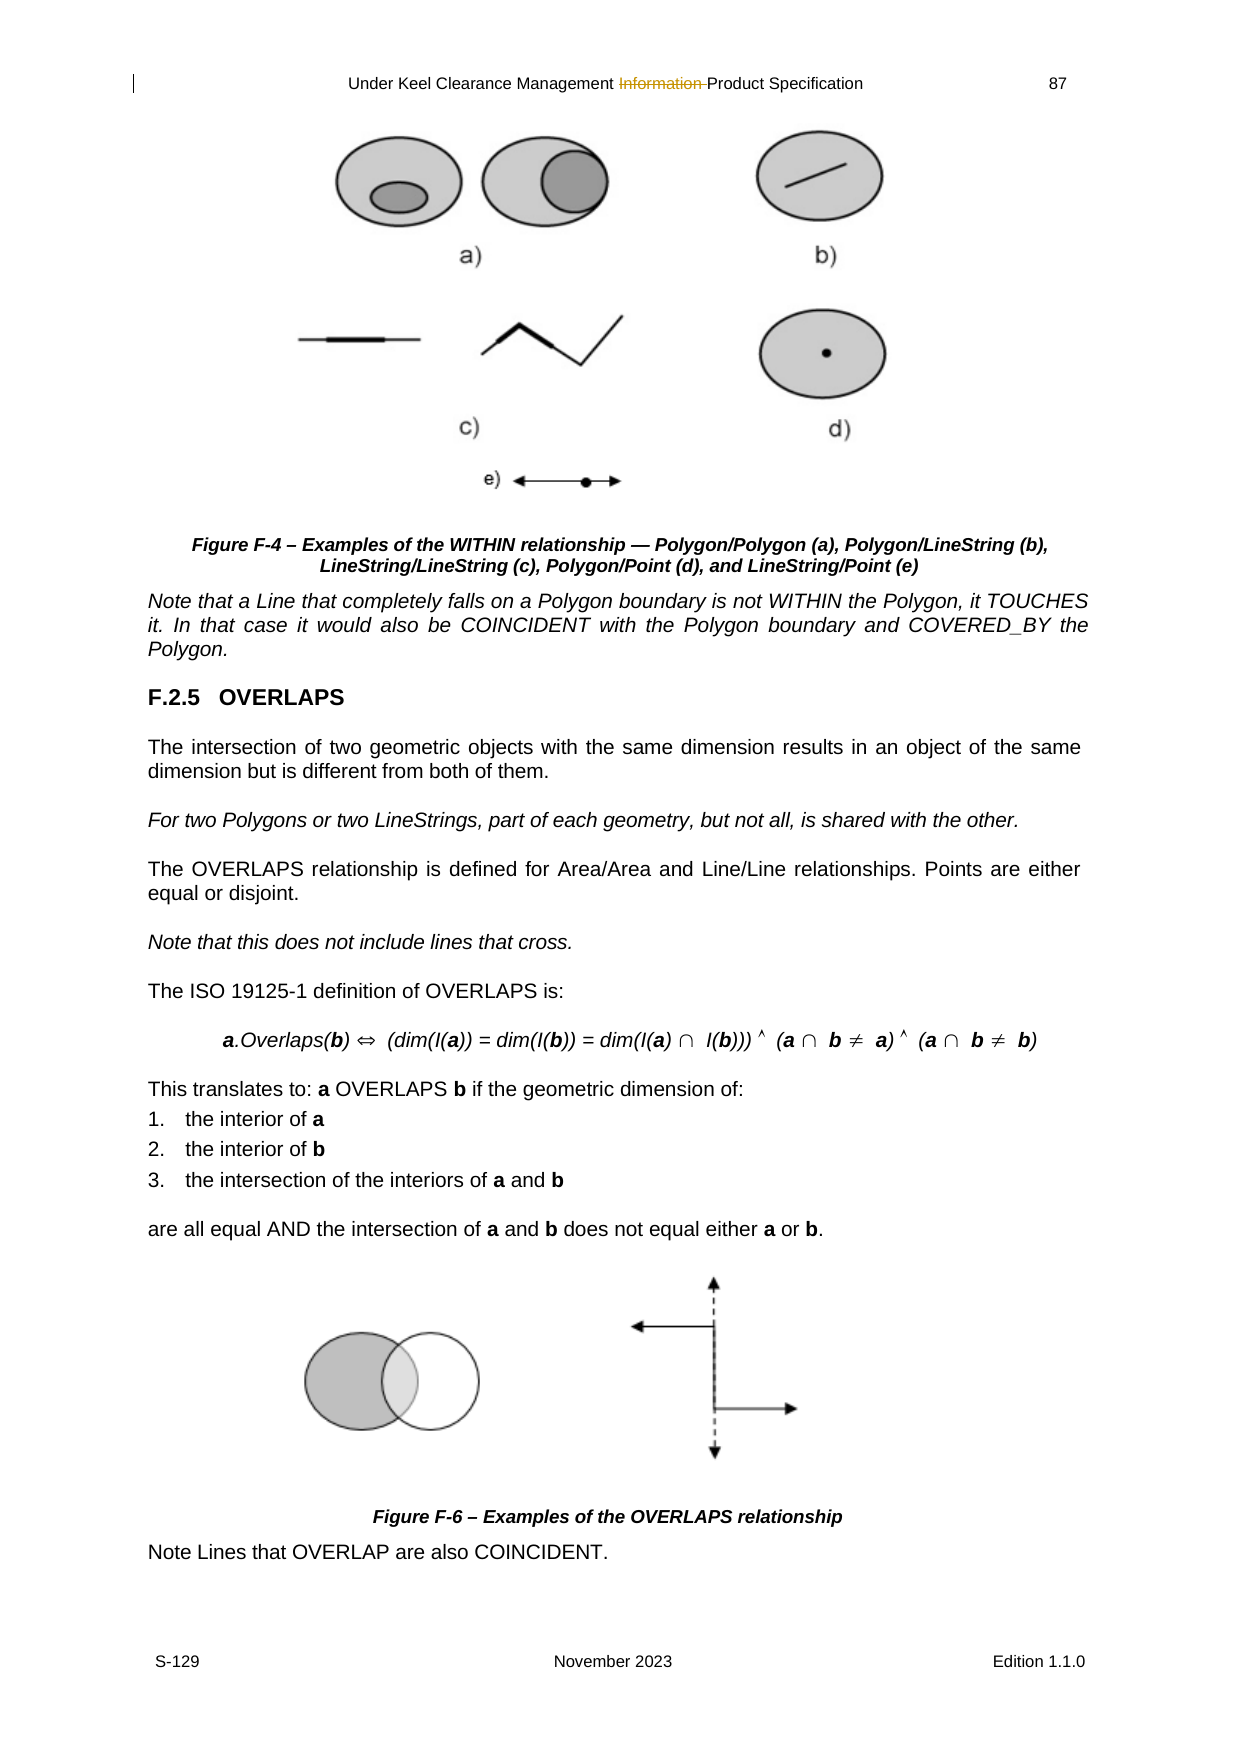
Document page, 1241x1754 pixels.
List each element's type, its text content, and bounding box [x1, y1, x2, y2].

text Note that a Line that completely falls on a Polygon boundary is not WITHIN the Polygon, it TOUCHES it. In that case it would also be COINCIDENT with the Polygon boundary and COVERED_BY the Polygon. [148, 589, 1092, 661]
text a.Overlaps(b) (dim(I(a)) = dim(I(b)) = dim(I(a) I(b))) (a b a) (a b b) [148, 1028, 1092, 1052]
text Note that this does not include lines that cross. [148, 930, 1082, 954]
list the interior of a [148, 1107, 1092, 1131]
text For two Polygons or two LineStrings, part of each geometry, but not all, is shared with the other. [148, 808, 1082, 832]
picture [289, 1265, 818, 1481]
picture [289, 118, 942, 509]
list the interior of b [148, 1137, 1092, 1161]
text The ISO 19125-1 definition of OVERLAPS is: [148, 979, 1092, 1003]
text The OVERLAPS relationship is defined for Area/Area and Line/Line relationships. Points are either equal or disjoint. [148, 857, 1082, 905]
text Figure F-6 – Examples of the OVERLAPS relationship [298, 1506, 1092, 1528]
list the intersection of the interiors of a and b [148, 1167, 1092, 1191]
subtitle OVERLAPS [148, 686, 1092, 710]
text The intersection of two geometric objects with the same dimension results in an object of the same dimension but is different from both of them. [148, 735, 1082, 783]
text Note Lines that OVERLAP are also COINCIDENT. [148, 1540, 1082, 1564]
text Figure F-4 – Examples of the WITHIN relationship — Polygon/Polygon (a), Polygon/LineString (b), LineString/LineString (c), Polygon/Point (d), and LineString/Point (e) [148, 533, 1092, 577]
text This translates to: a OVERLAPS b if the geometric dimension of: [148, 1077, 1092, 1101]
text are all equal AND the intersection of a and b does not equal either a or b. [148, 1216, 1092, 1240]
